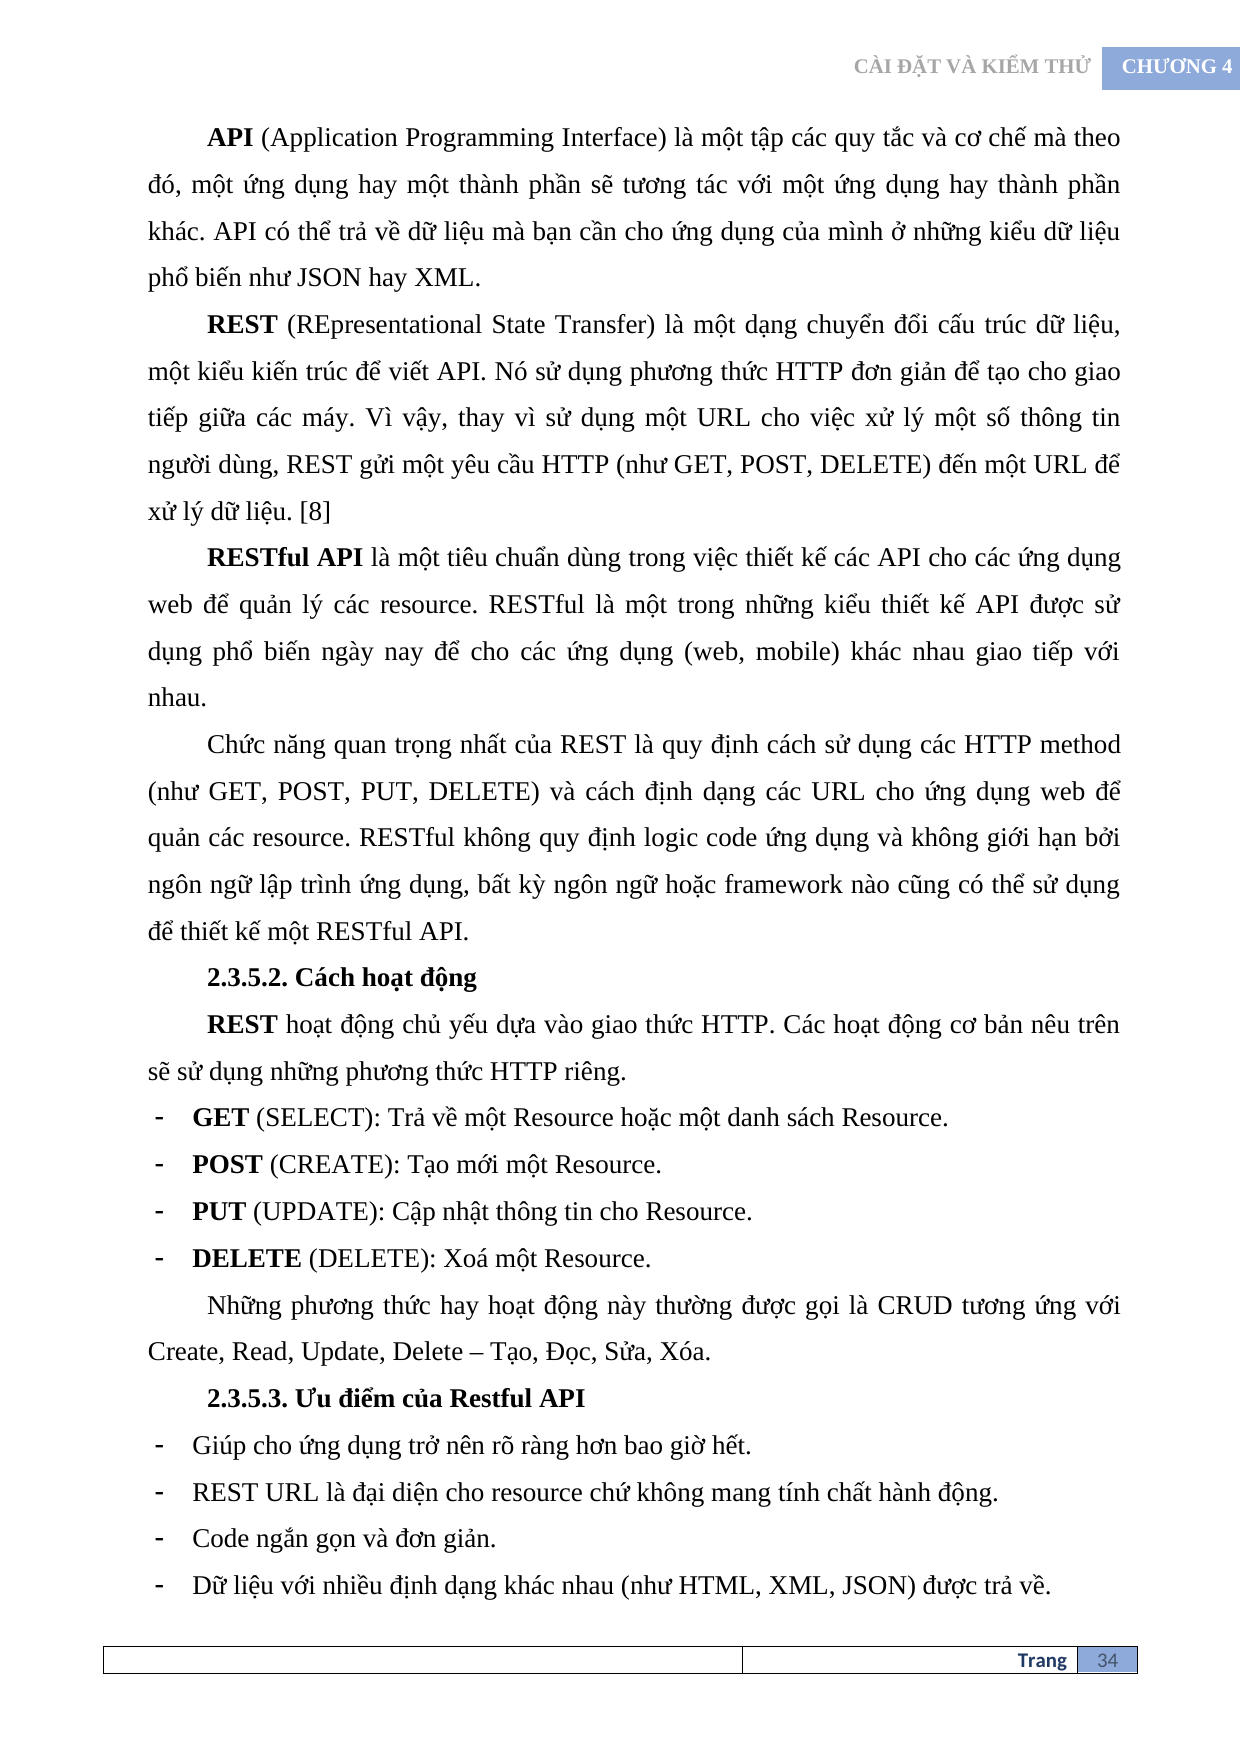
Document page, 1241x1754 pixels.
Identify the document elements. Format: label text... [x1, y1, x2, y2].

list Những phương thức hay hoạt động này thường được gọi là CRUD tương ứng với Create, Read, Update, Delete – Tạo, Đọc, Sửa, Xóa. [148, 1289, 1122, 1367]
list Chức năng quan trọng nhất của REST là quy định cách sử dụng các HTTP method (như GET, POST, PUT, DELETE) và cách định dạng các URL cho ứng dụng web để quản các resource. RESTful không quy định logic code ứng dụng và không giới hạn bởi ngôn ngữ lập trình ứng dụng, bất kỳ ngôn ngữ hoặc framework nào cũng có thể sử dụng để thiết kế một RESTful API. [148, 728, 1122, 946]
list GET (SELECT): Trả về một Resource hoặc một danh sách Resource. [154, 1101, 1122, 1132]
list REST (REpresentational State Transfer) là một dạng chuyển đổi cấu trúc dữ liệu, một kiểu kiến trúc để viết API. Nó sử dụng phương thức HTTP đơn giản để tạo cho giao tiếp giữa các máy. Vì vậy, thay vì sử dụng một URL cho việc xử lý một số thông tin người dùng, REST gửi một yêu cầu HTTP (như GET, POST, DELETE) đến một URL để xử lý dữ liệu. [8] [148, 308, 1122, 526]
list Dữ liệu với nhiều định dạng khác nhau (như HTML, XML, JSON) được trả về. [154, 1569, 1122, 1601]
list PUT (UPDATE): Cập nhật thông tin cho Resource. [154, 1195, 1122, 1226]
list Code ngắn gọn và đơn giản. [154, 1522, 1122, 1554]
list REST hoạt động chủ yếu dựa vào giao thức HTTP. Các hoạt động cơ bản nêu trên sẽ sử dụng những phương thức HTTP riêng. [148, 1008, 1122, 1086]
list 2.3.5.2. Cách hoạt động [207, 961, 1122, 992]
list Giúp cho ứng dụng trở nên rõ ràng hơn bao giờ hết. [154, 1429, 1122, 1460]
list REST URL là đại diện cho resource chứ không mang tính chất hành động. [154, 1476, 1122, 1507]
list RESTful API là một tiêu chuẩn dùng trong việc thiết kế các API cho các ứng dụng web để quản lý các resource. RESTful là một trong những kiểu thiết kế API được sử dụng phổ biến ngày nay để cho các ứng dụng (web, mobile) khác nhau giao tiếp với nhau. [148, 541, 1122, 712]
list POST (CREATE): Tạo mới một Resource. [154, 1148, 1122, 1179]
list 2.3.5.3. Ưu điểm của Restful API [207, 1382, 1122, 1413]
list DELETE (DELETE): Xoá một Resource. [154, 1242, 1122, 1273]
list API (Application Programming Interface) là một tập các quy tắc và cơ chế mà theo đó, một ứng dụng hay một thành phần sẽ tương tác với một ứng dụng hay thành phần khác. API có thể trả về dữ liệu mà bạn cần cho ứng dụng của mình ở những kiểu dữ liệu phổ biến như JSON hay XML. [148, 121, 1122, 292]
